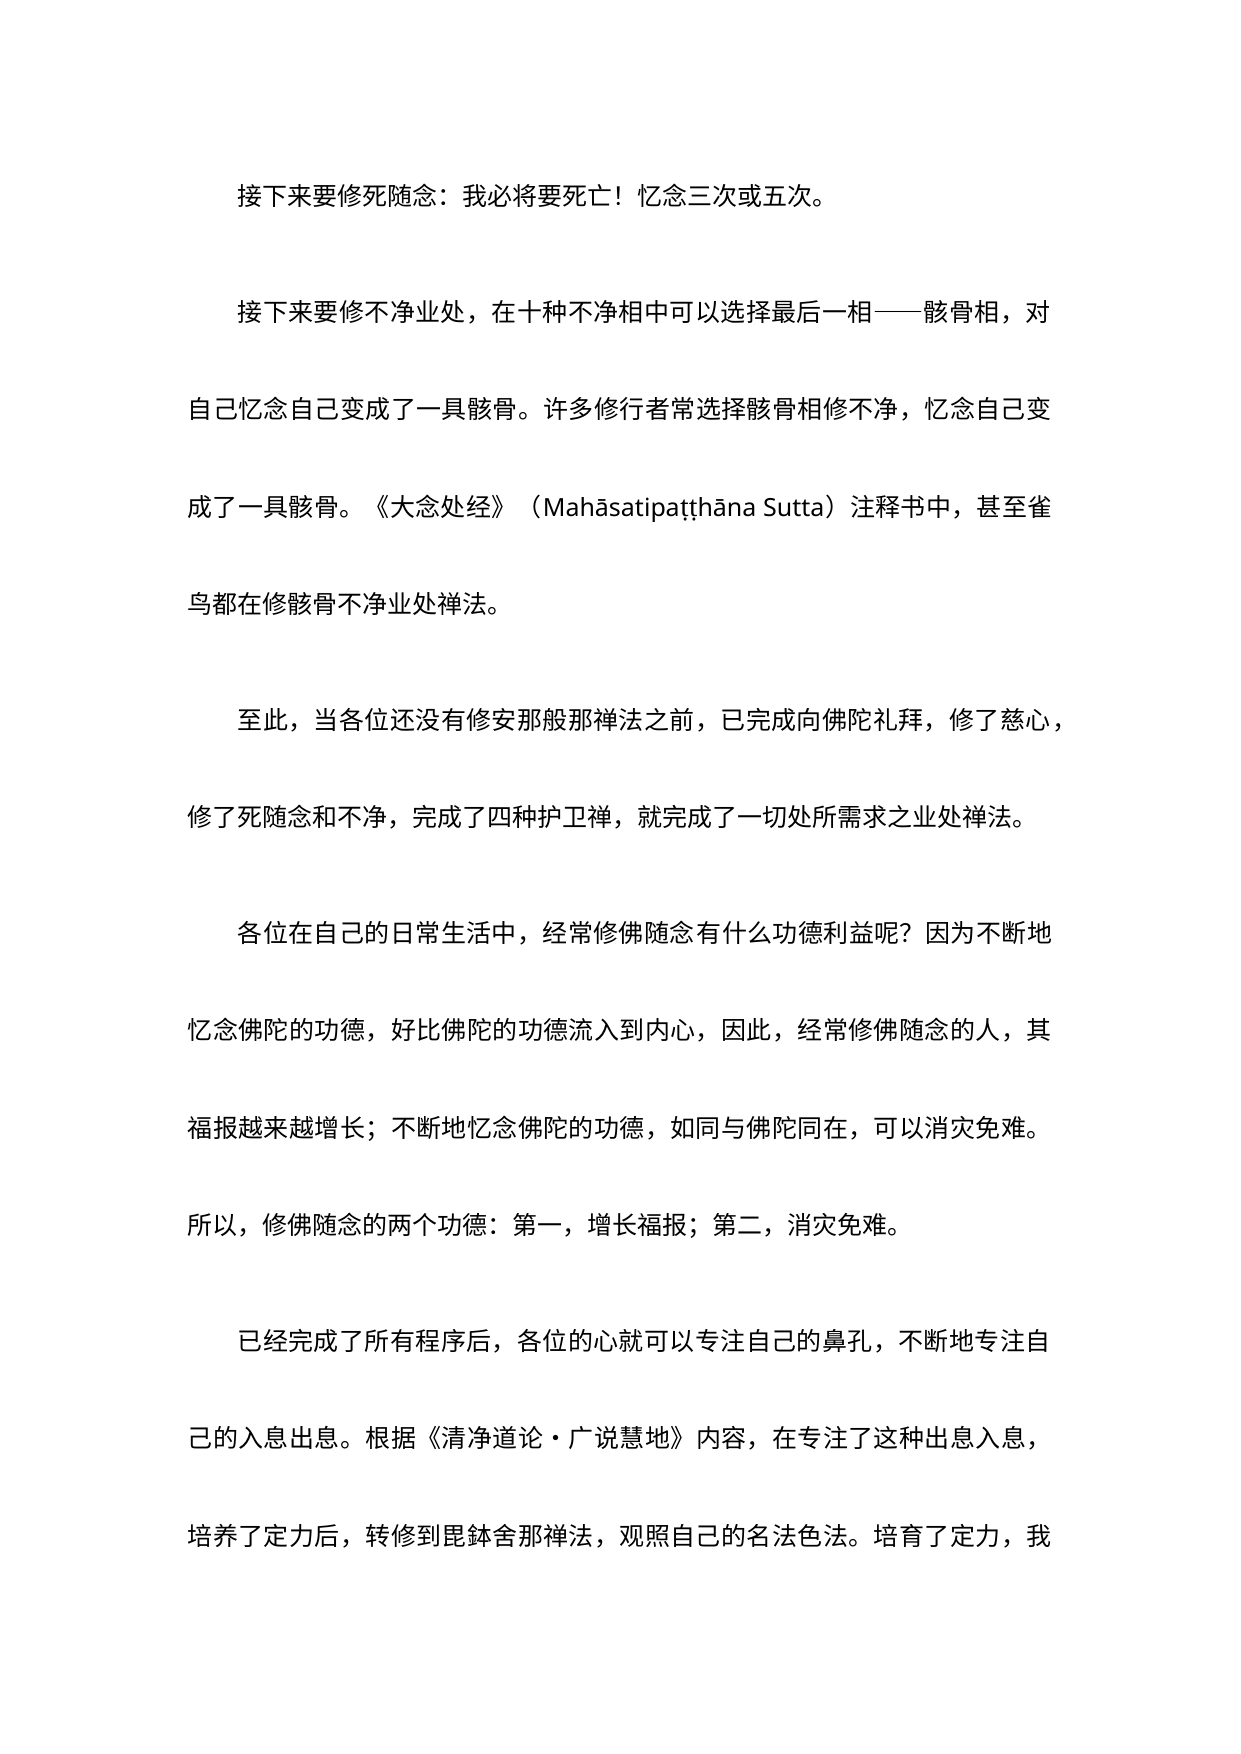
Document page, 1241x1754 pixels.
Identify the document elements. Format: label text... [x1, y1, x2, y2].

text 至此，当各位还没有修安那般那禅法之前，已完成向佛陀礼拜，修了慈心，修了死随念和不净，完成了四种护卫禅，就完成了一切处所需求之业处禅法。 [187, 686, 1053, 848]
text 接下来要修死随念：我必将要死亡！忆念三次或五次。 [187, 162, 1053, 227]
text 接下来要修不净业处，在十种不净相中可以选择最后一相——骸骨相，对自己忆念自己变成了一具骸骨。许多修行者常选择骸骨相修不净，忆念自己变成了一具骸骨。《大念处经》（Mahāsatipaṭṭhāna Sutta）注释书中，甚至雀鸟都在修骸骨不净业处禅法。 [187, 278, 1053, 635]
text 各位在自己的日常生活中，经常修佛随念有什么功德利益呢？因为不断地忆念佛陀的功德，好比佛陀的功德流入到内心，因此，经常修佛随念的人，其福报越来越增长；不断地忆念佛陀的功德，如同与佛陀同在，可以消灾免难。所以，修佛随念的两个功德：第一，增长福报；第二，消灾免难。 [187, 899, 1053, 1256]
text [187, 1307, 1053, 1567]
